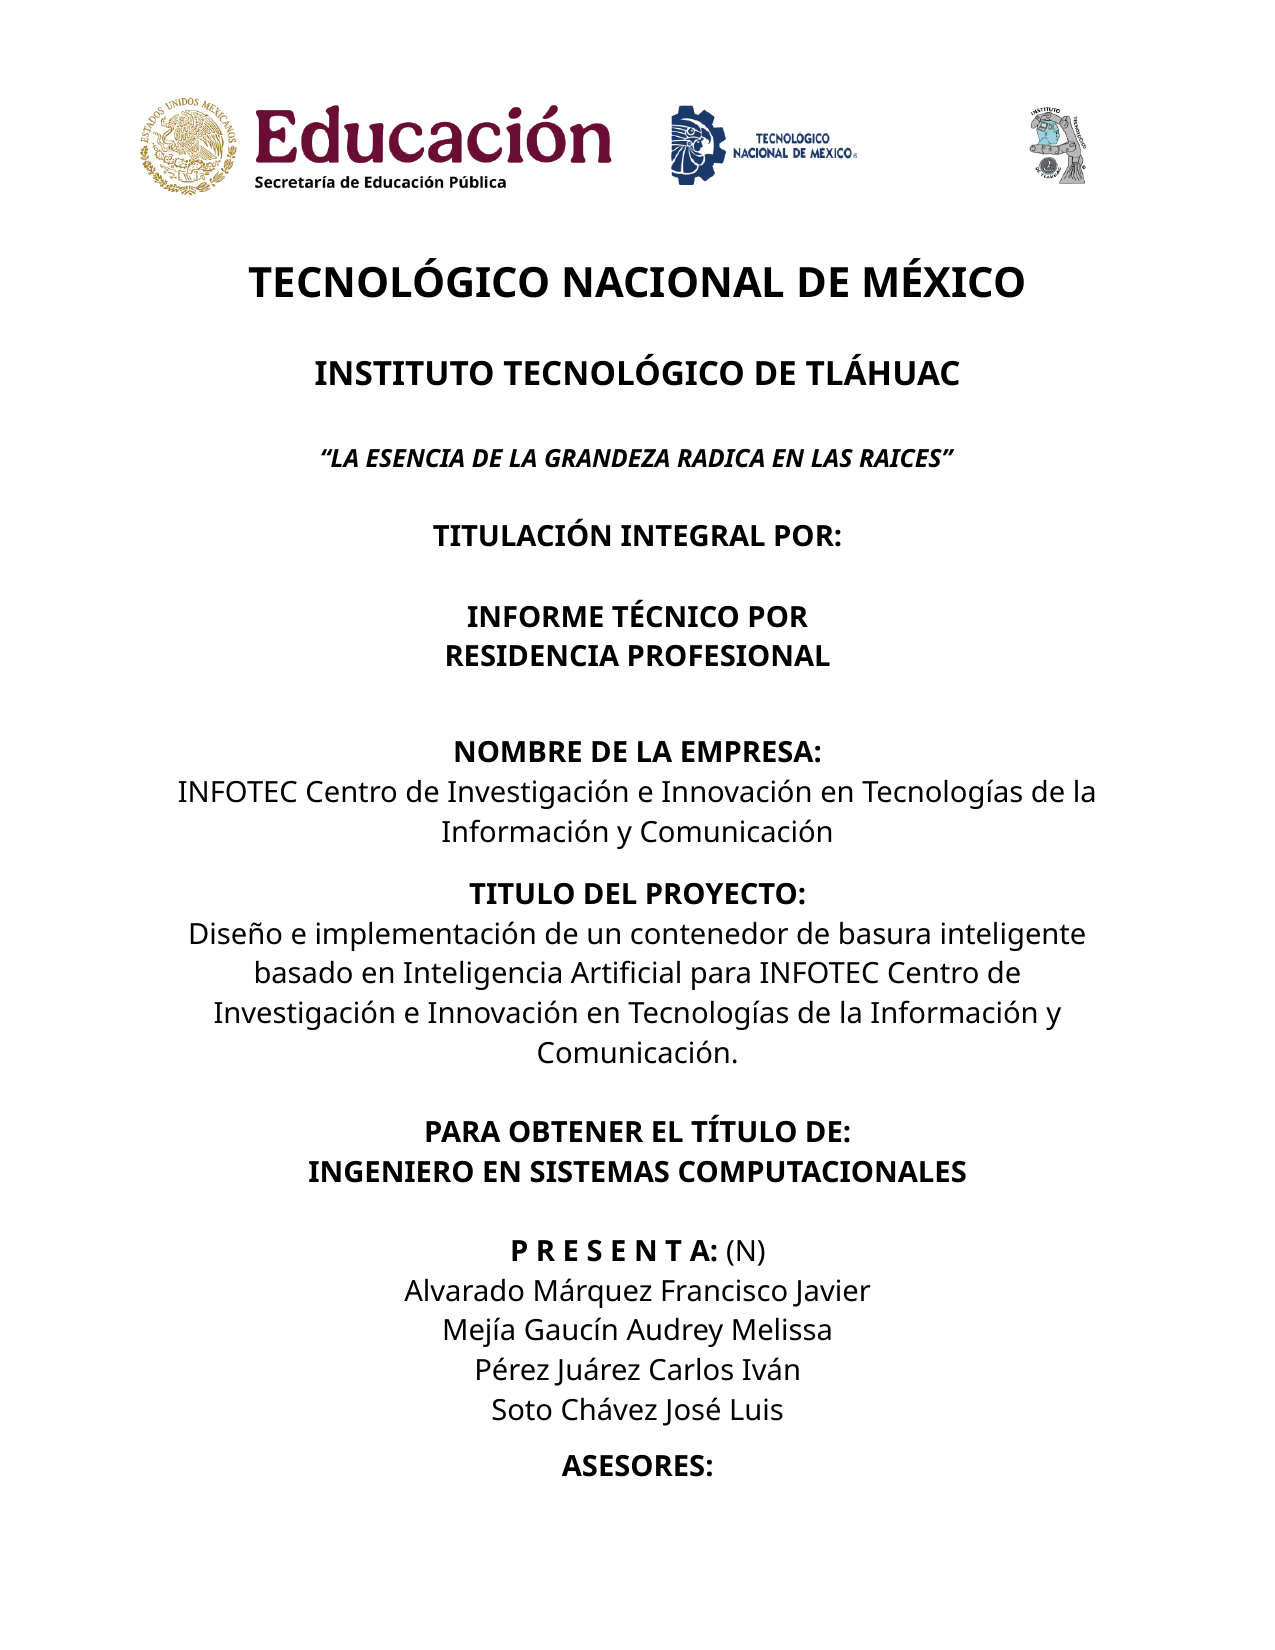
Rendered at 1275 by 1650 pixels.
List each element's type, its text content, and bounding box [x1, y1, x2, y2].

text Alvarado Márquez Francisco Javier [177, 1270, 1098, 1310]
text ASESORES: [177, 1445, 1098, 1485]
text Pérez Juárez Carlos Iván [177, 1349, 1098, 1389]
text TITULACIÓN INTEGRAL POR: [177, 516, 1098, 579]
text Soto Chávez José Luis [177, 1389, 1098, 1429]
text NOMBRE DE LA EMPRESA: [177, 732, 1098, 771]
text INFORME TÉCNICO POR [177, 596, 1098, 636]
text “LA ESENCIA DE LA GRANDEZA RADICA EN LAS RAICES” [177, 441, 1098, 499]
picture [138, 97, 614, 196]
text TECNOLÓGICO NACIONAL DE MÉXICO [177, 253, 1098, 333]
text INFOTEC Centro de Investigación e Innovación en Tecnologías de la Información y Comunicación [177, 771, 1098, 851]
text RESIDENCIA PROFESIONAL [177, 636, 1098, 675]
picture [1028, 105, 1087, 184]
text INGENIERO EN SISTEMAS COMPUTACIONALES [177, 1151, 1098, 1191]
text PARA OBTENER EL TÍTULO DE: [177, 1112, 1098, 1151]
text TITULO DEL PROYECTO: [177, 873, 1098, 913]
text INSTITUTO TECNOLÓGICO DE TLÁHUAC [177, 350, 1098, 396]
picture [656, 105, 858, 185]
text Diseño e implementación de un contenedor de basura inteligente basado en Inteligencia Artificial para INFOTEC Centro de Investigación e Innovación en Tecnologías de la Información y Comunicación. [177, 913, 1098, 1072]
text P R E S E N T A: (N) [177, 1230, 1098, 1270]
text Mejía Gaucín Audrey Melissa [177, 1310, 1098, 1349]
